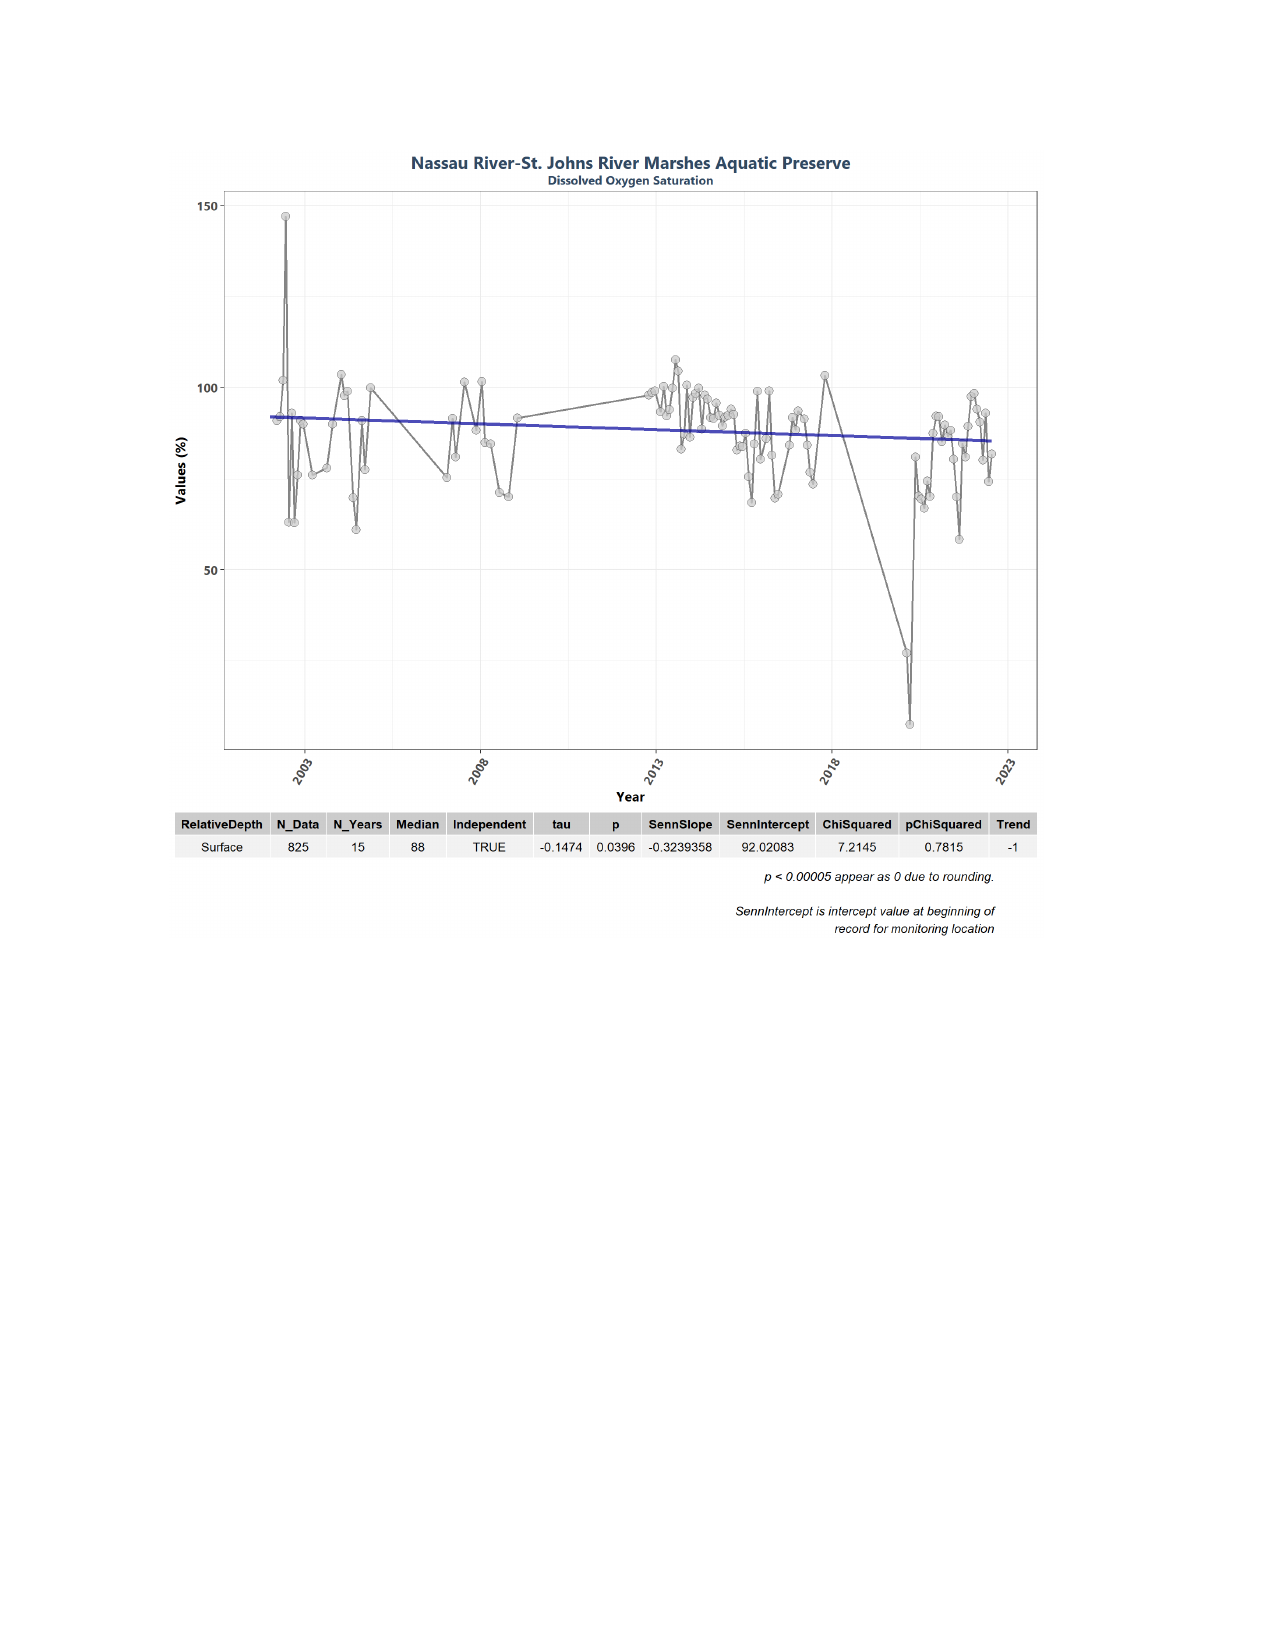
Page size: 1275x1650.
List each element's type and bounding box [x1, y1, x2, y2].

picture [168, 150, 1044, 938]
